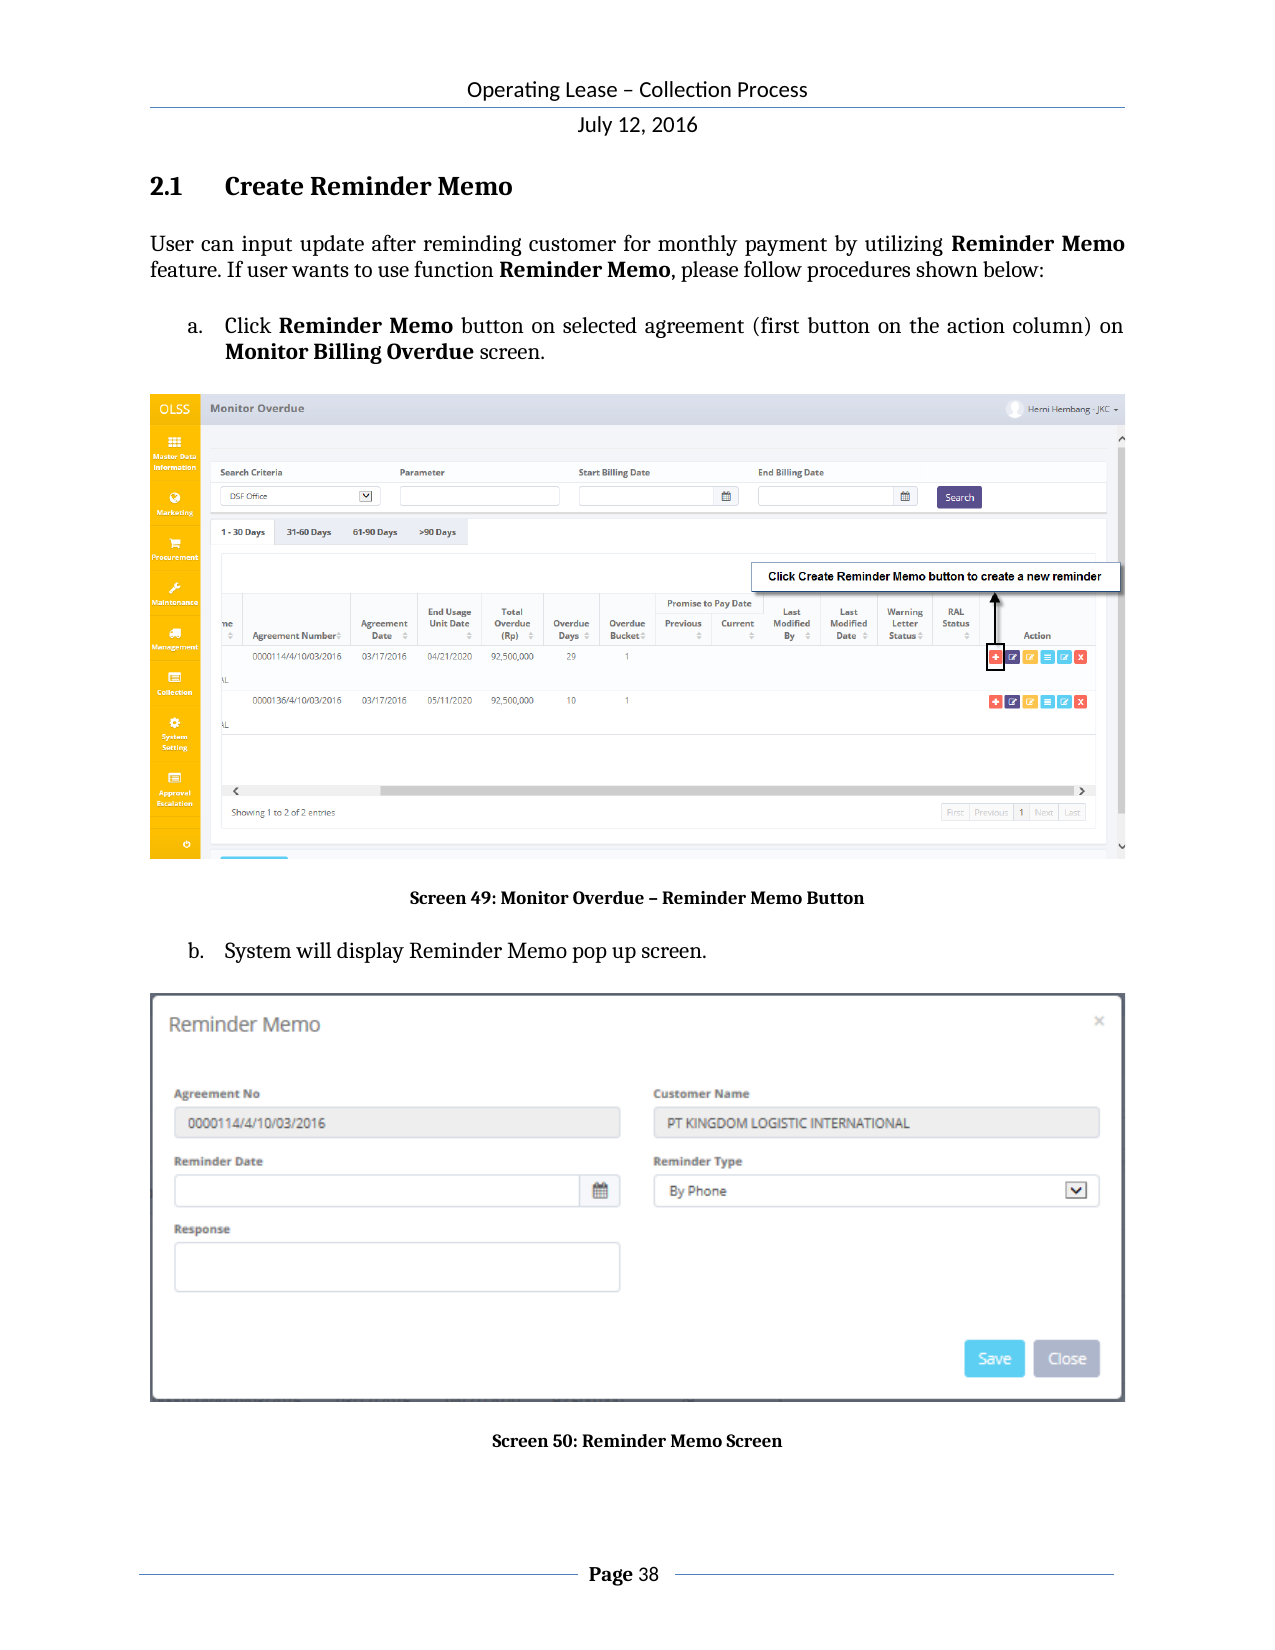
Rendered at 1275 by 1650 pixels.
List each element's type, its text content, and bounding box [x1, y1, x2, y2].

list System will display Reminder Memo pop up screen. [187, 938, 1125, 964]
picture [150, 394, 1125, 859]
list Click Reminder Memo button on selected agreement (first button on the action column) on Monitor Billing Overdue screen. [187, 313, 1125, 365]
text Screen 50: Reminder Memo Screen [150, 1431, 1125, 1452]
text Screen 49: Monitor Overdue – Reminder Memo Button [150, 887, 1125, 909]
picture [150, 993, 1125, 1402]
subtitle Create Reminder Memo [150, 171, 1125, 202]
text User can input update after reminding customer for monthly payment by utilizing Reminder Memo feature. If user wants to use function Reminder Memo, please follow procedures shown below: [150, 231, 1125, 283]
